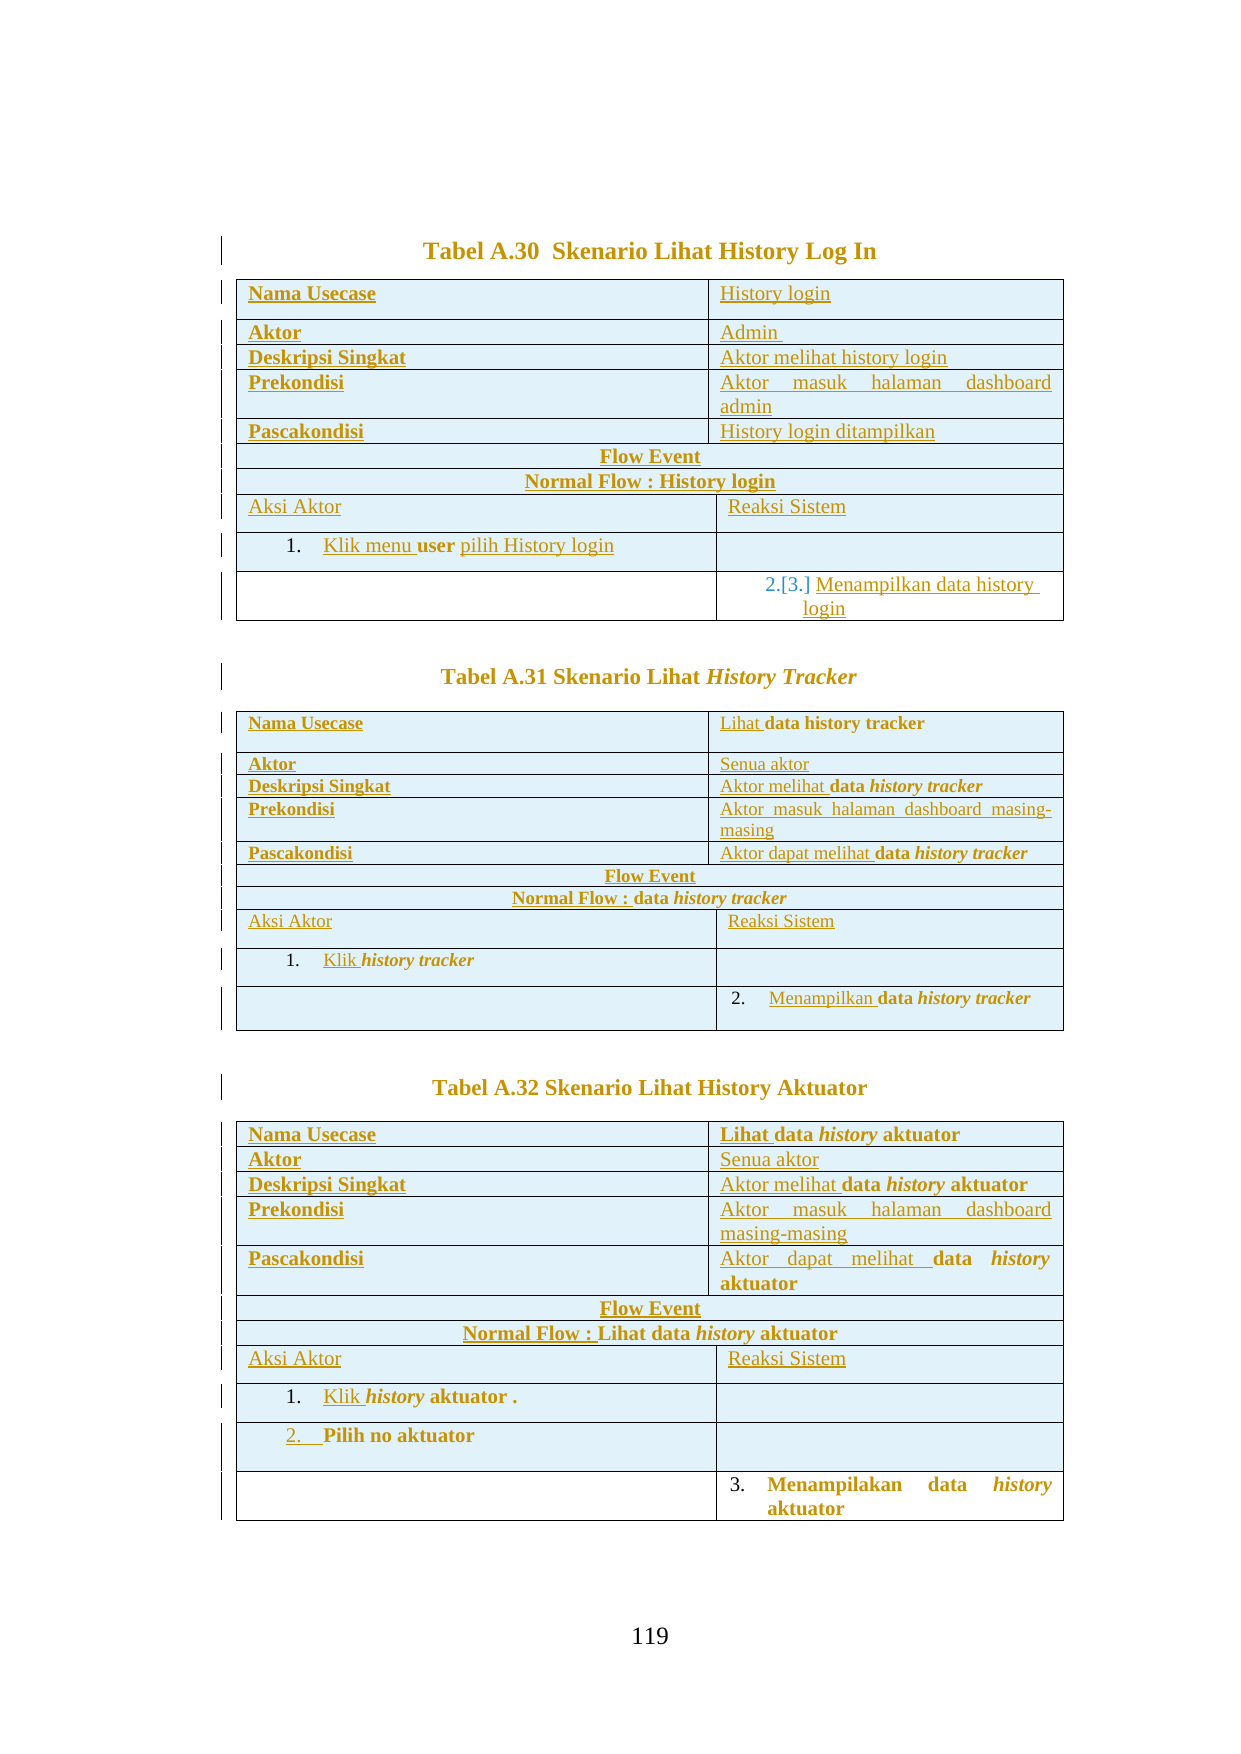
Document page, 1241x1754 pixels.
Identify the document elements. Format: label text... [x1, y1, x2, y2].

table_cell [237, 572, 716, 620]
text Tabel A.4 Skenario Lihat History Log In [236, 236, 1063, 265]
text Tabel A.5 Skenario Lihat History Tracker [236, 663, 1063, 690]
table_cell Menampilakan data history aktuator [717, 1472, 1063, 1520]
table_cell [237, 1472, 716, 1520]
table_cell [717, 572, 1063, 620]
text Tabel A.6 Skenario Lihat History Aktuator [236, 1074, 1063, 1100]
